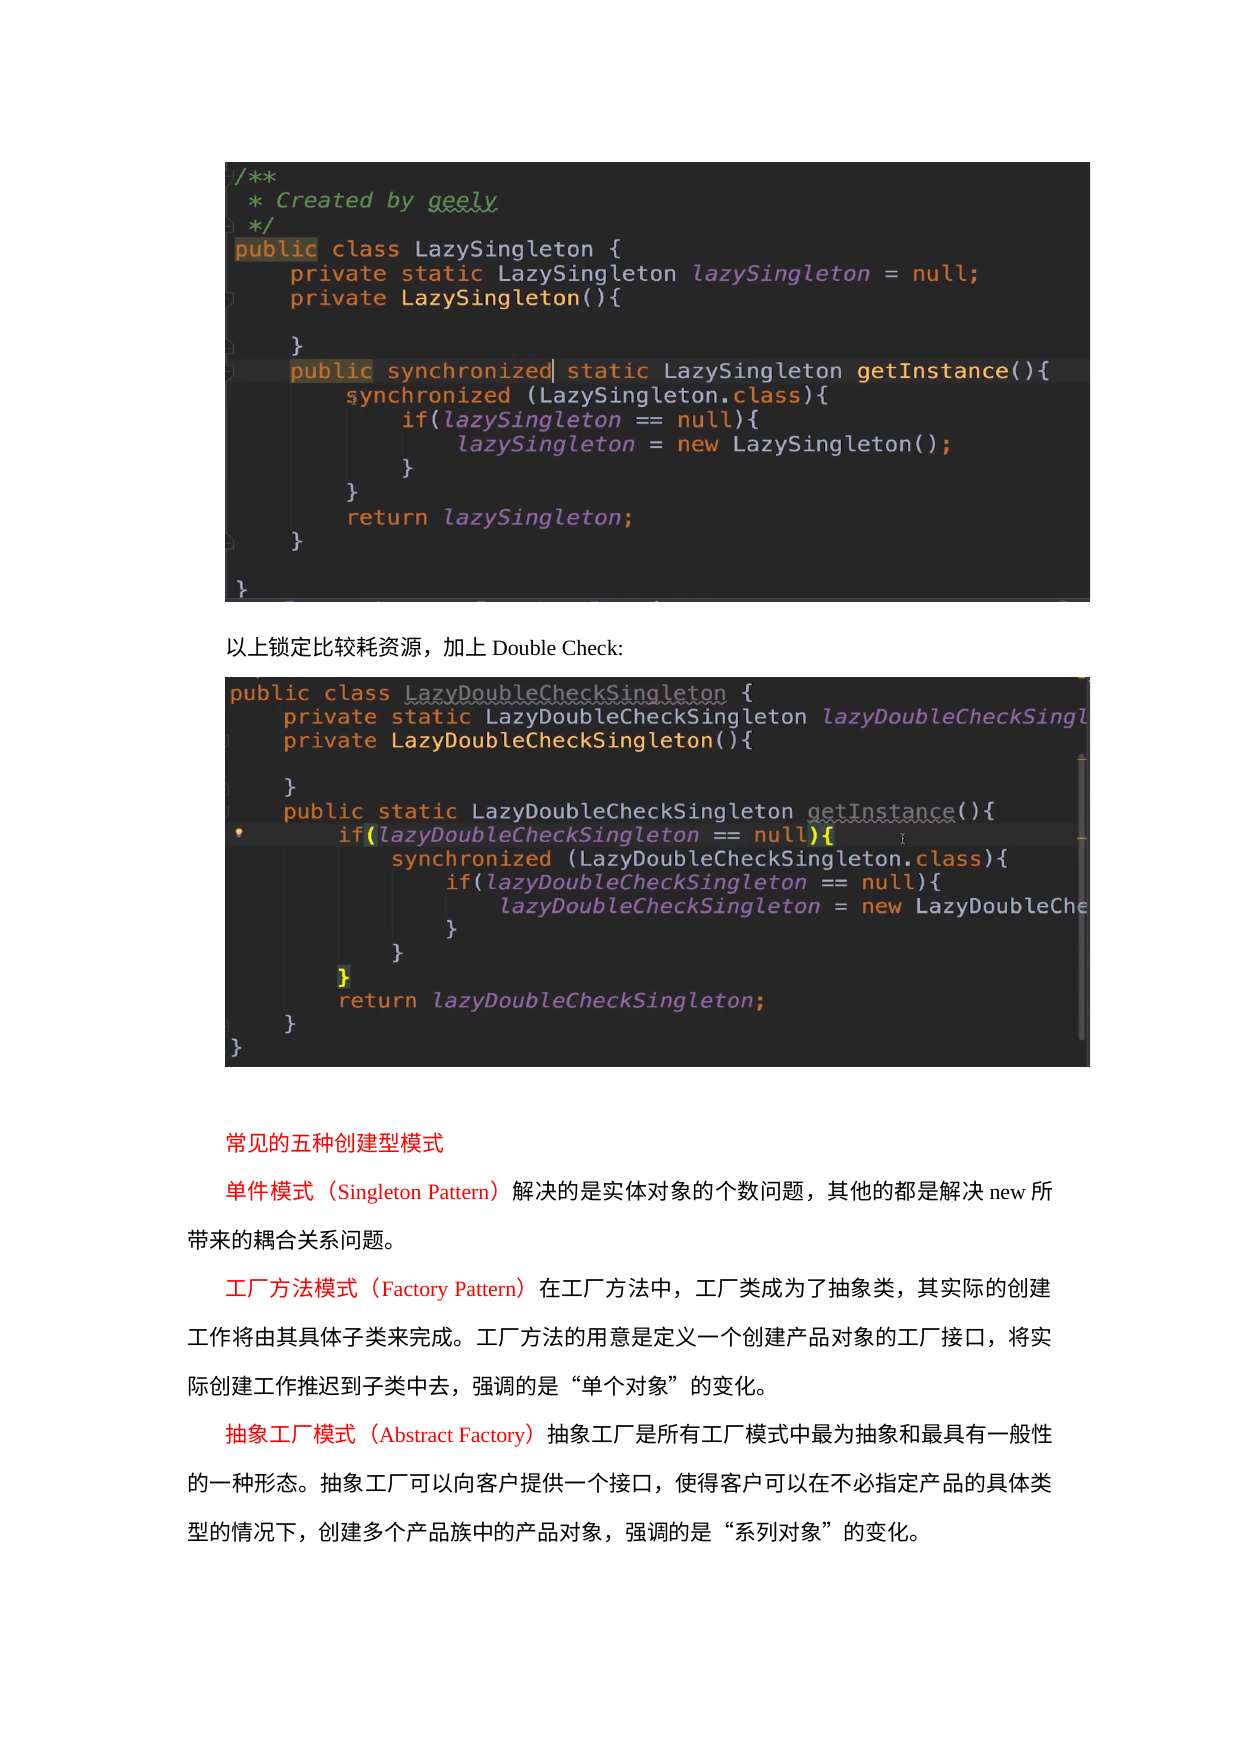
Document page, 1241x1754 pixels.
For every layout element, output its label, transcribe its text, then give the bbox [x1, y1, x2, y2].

text 单件模式（Singleton Pattern）解决的是实体对象的个数问题，其他的都是解决new所带来的耦合关系问题。 [187, 1174, 1053, 1255]
text 抽象工厂模式（Abstract Factory）抽象工厂是所有工厂模式中最为抽象和最具有一般性的一种形态。抽象工厂可以向客户提供一个接口，使得客户可以在不必指定产品的具体类型的情况下，创建多个产品族中的产品对象，强调的是“系列对象”的变化。 [187, 1417, 1053, 1547]
text 常见的五种创建型模式 [187, 1126, 1053, 1158]
picture [225, 162, 1091, 602]
text 工厂方法模式（Factory Pattern）在工厂方法中，工厂类成为了抽象类，其实际的创建工作将由其具体子类来完成。工厂方法的用意是定义一个创建产品对象的工厂接口，将实际创建工作推迟到子类中去，强调的是“单个对象”的变化。 [187, 1271, 1053, 1401]
list 以上锁定比较耗资源，加上Double Check: [225, 629, 1053, 662]
picture [225, 677, 1091, 1067]
